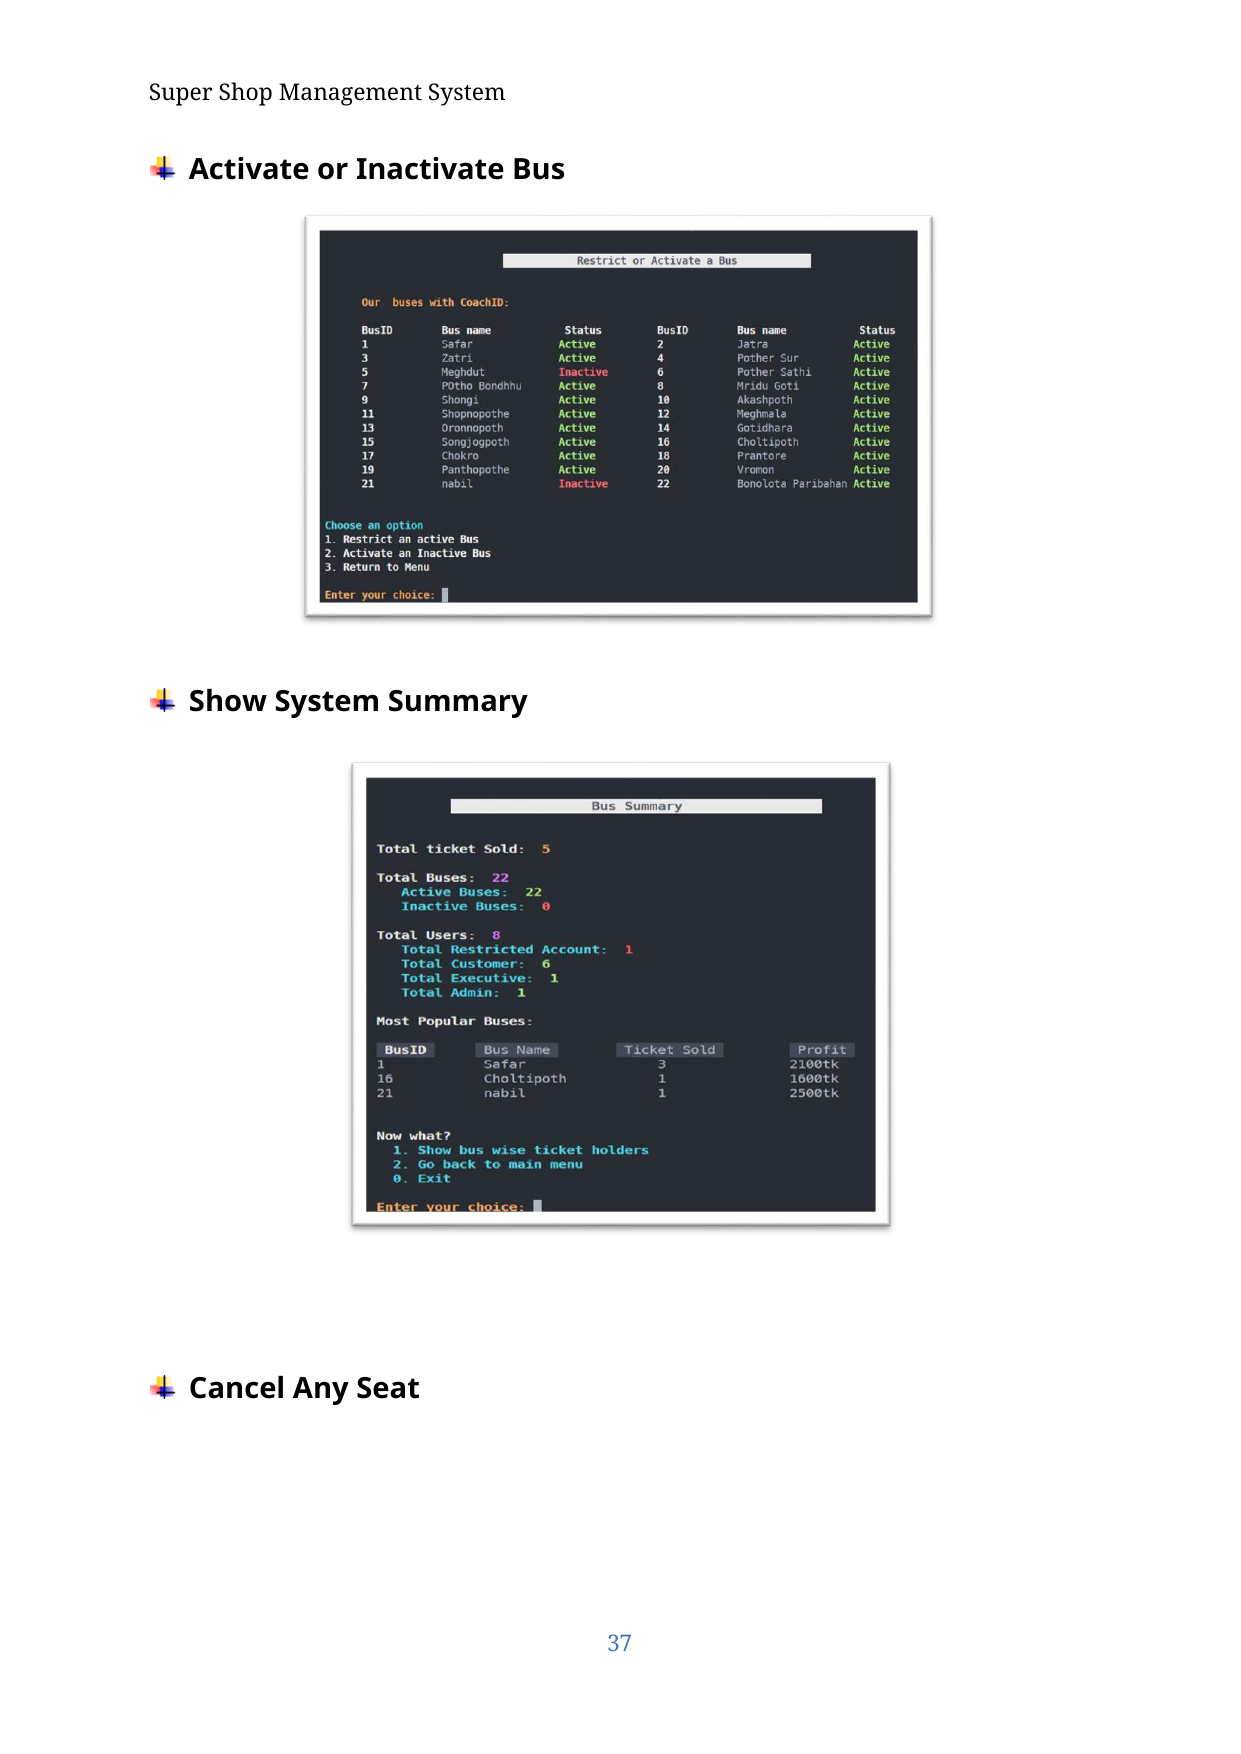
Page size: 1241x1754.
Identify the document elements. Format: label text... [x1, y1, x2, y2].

picture [150, 156, 175, 180]
picture [344, 759, 897, 1236]
picture [298, 211, 939, 627]
text Show System Summary [150, 681, 1151, 720]
text Activate or Inactivate Bus [150, 148, 1151, 188]
text Cancel Any Seat [150, 1367, 1151, 1407]
picture [150, 1375, 175, 1399]
picture [150, 688, 175, 712]
